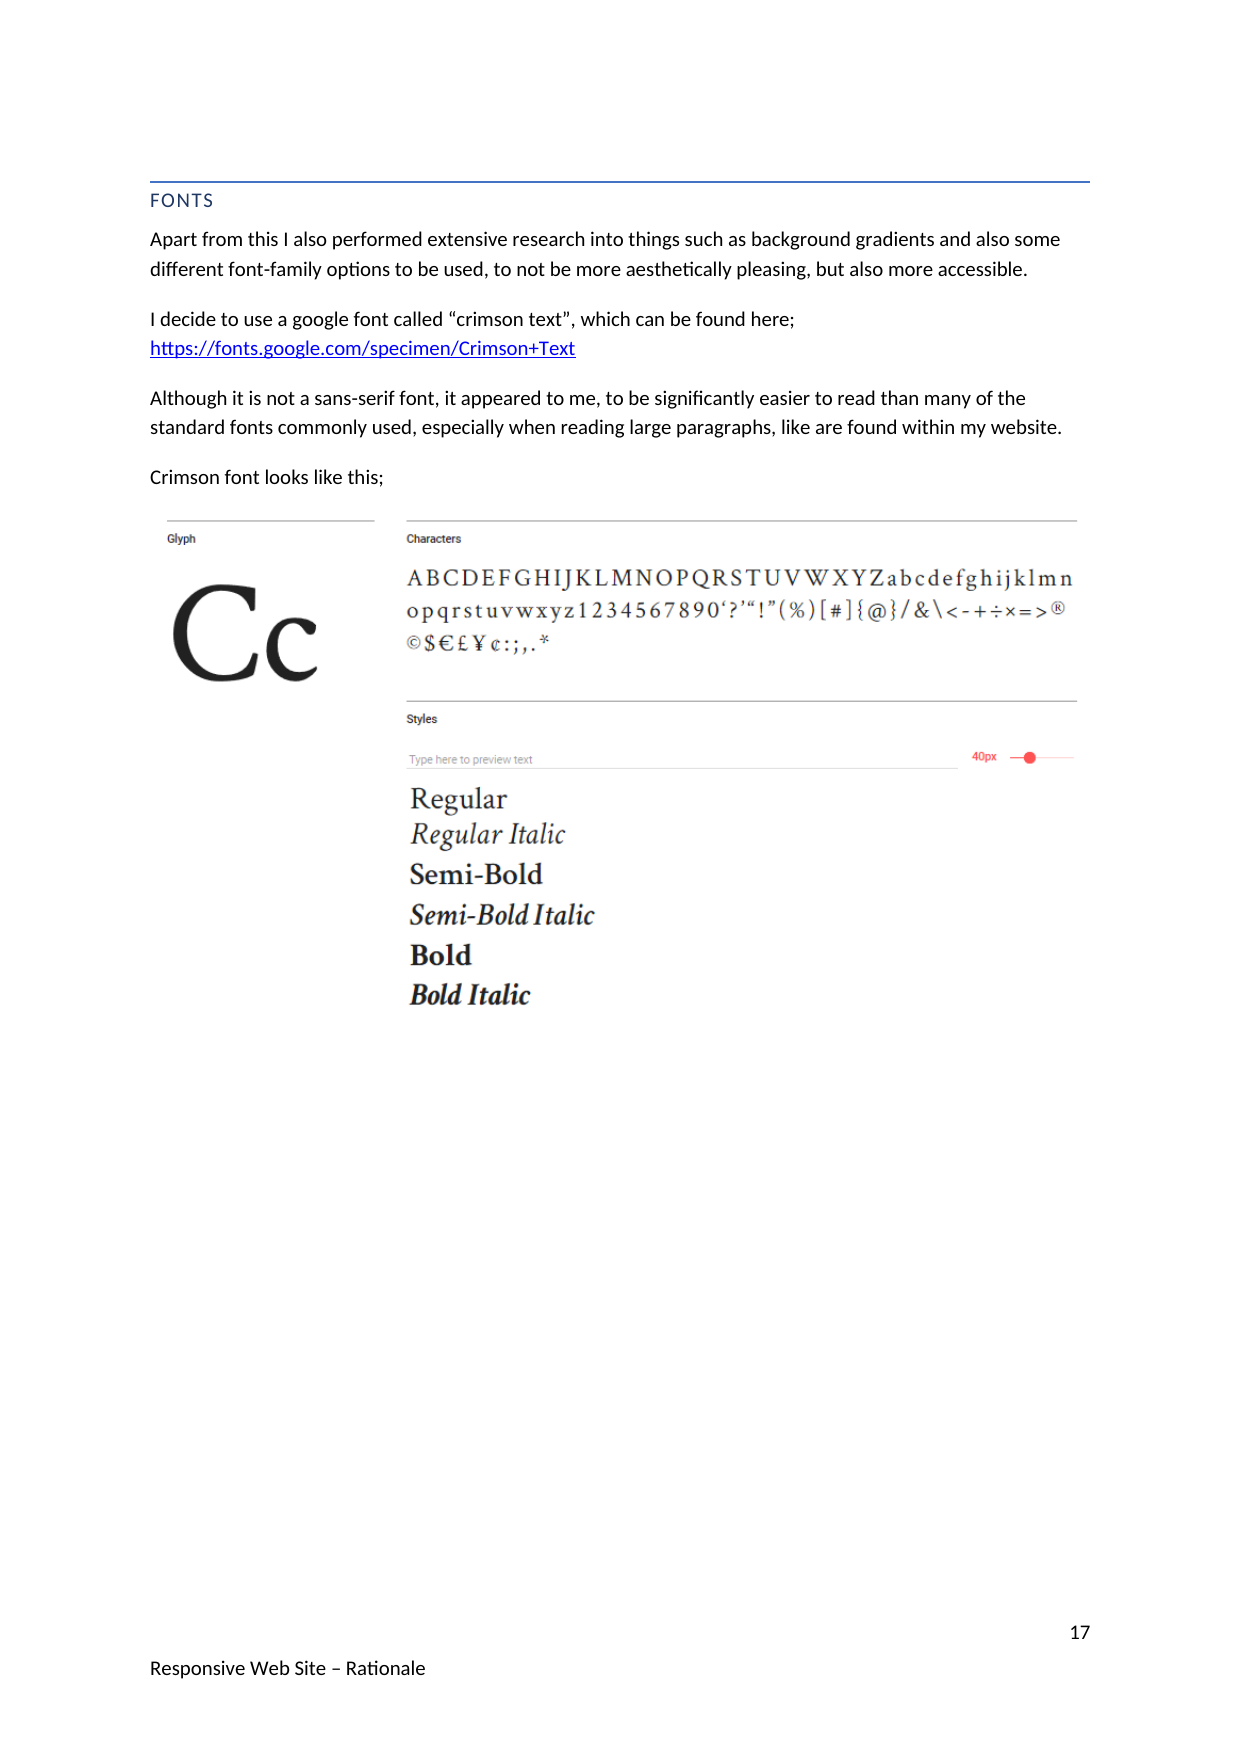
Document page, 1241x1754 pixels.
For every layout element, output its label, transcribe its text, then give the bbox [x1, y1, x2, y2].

text I decide to use a google font called “crimson text”, which can be found here; https://fonts.google.com/specimen/Crimson+Text [150, 306, 1090, 360]
text Apart from this I also performed extensive research into things such as background gradients and also some different font-family options to be used, to not be more aesthetically pleasing, but also more accessible. [150, 227, 1090, 281]
picture [150, 514, 1091, 1058]
text Crimson font looks like this; [150, 464, 1090, 489]
text Although it is not a sans-serif font, it appeared to me, to be significantly easier to read than many of the standard fonts commonly used, especially when reading large paragraphs, like are found within my website. [150, 385, 1090, 439]
subtitle Fonts [150, 183, 1090, 212]
